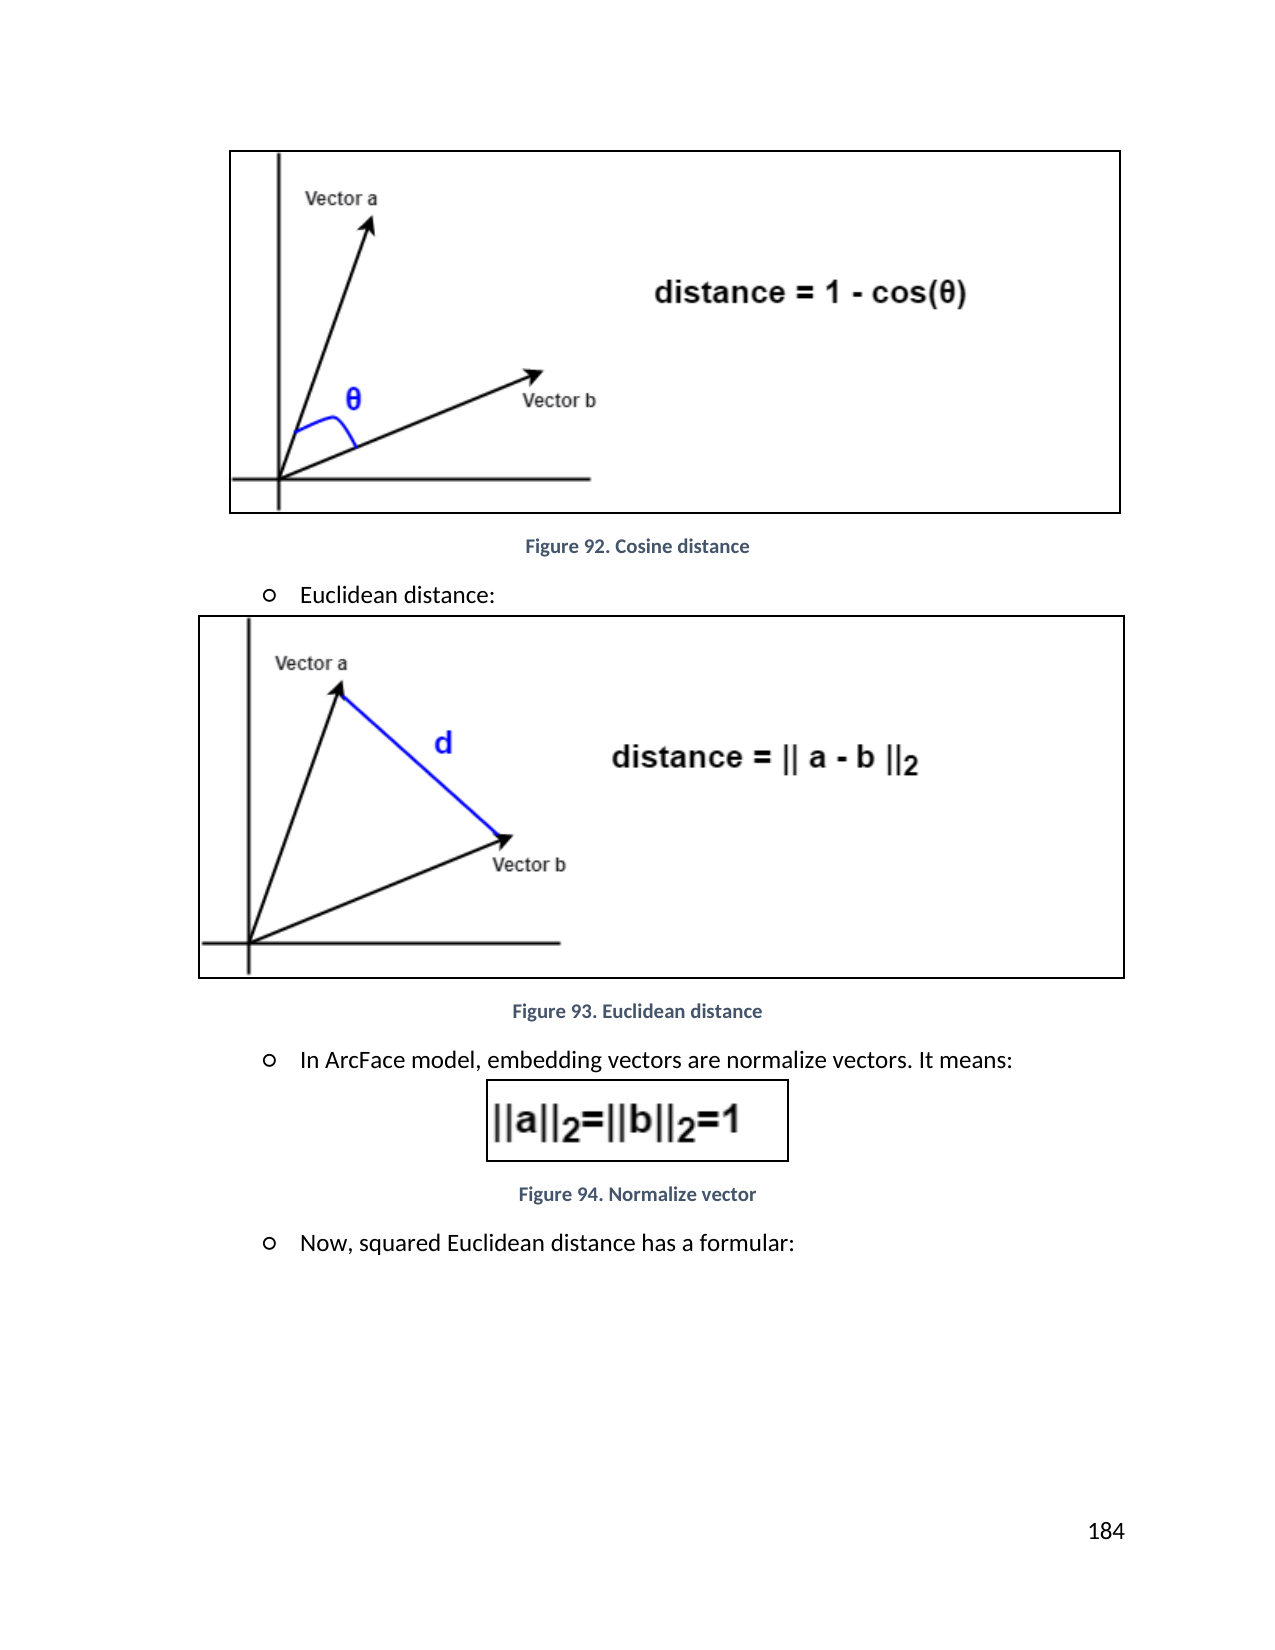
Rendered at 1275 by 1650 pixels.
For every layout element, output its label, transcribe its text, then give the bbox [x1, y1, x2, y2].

text Figure 94. Normalize vector [150, 1181, 1125, 1206]
list In ArcFace model, embedding vectors are normalize vectors. It means: [262, 1044, 1125, 1075]
picture [488, 1081, 787, 1160]
picture [231, 152, 1119, 512]
text Figure 92. Cosine distance [150, 533, 1125, 559]
list Euclidean distance: [262, 579, 1125, 610]
text Figure 93. Euclidean distance [150, 998, 1125, 1023]
picture [200, 617, 1123, 977]
list Now, squared Euclidean distance has a formular: [262, 1227, 1125, 1258]
